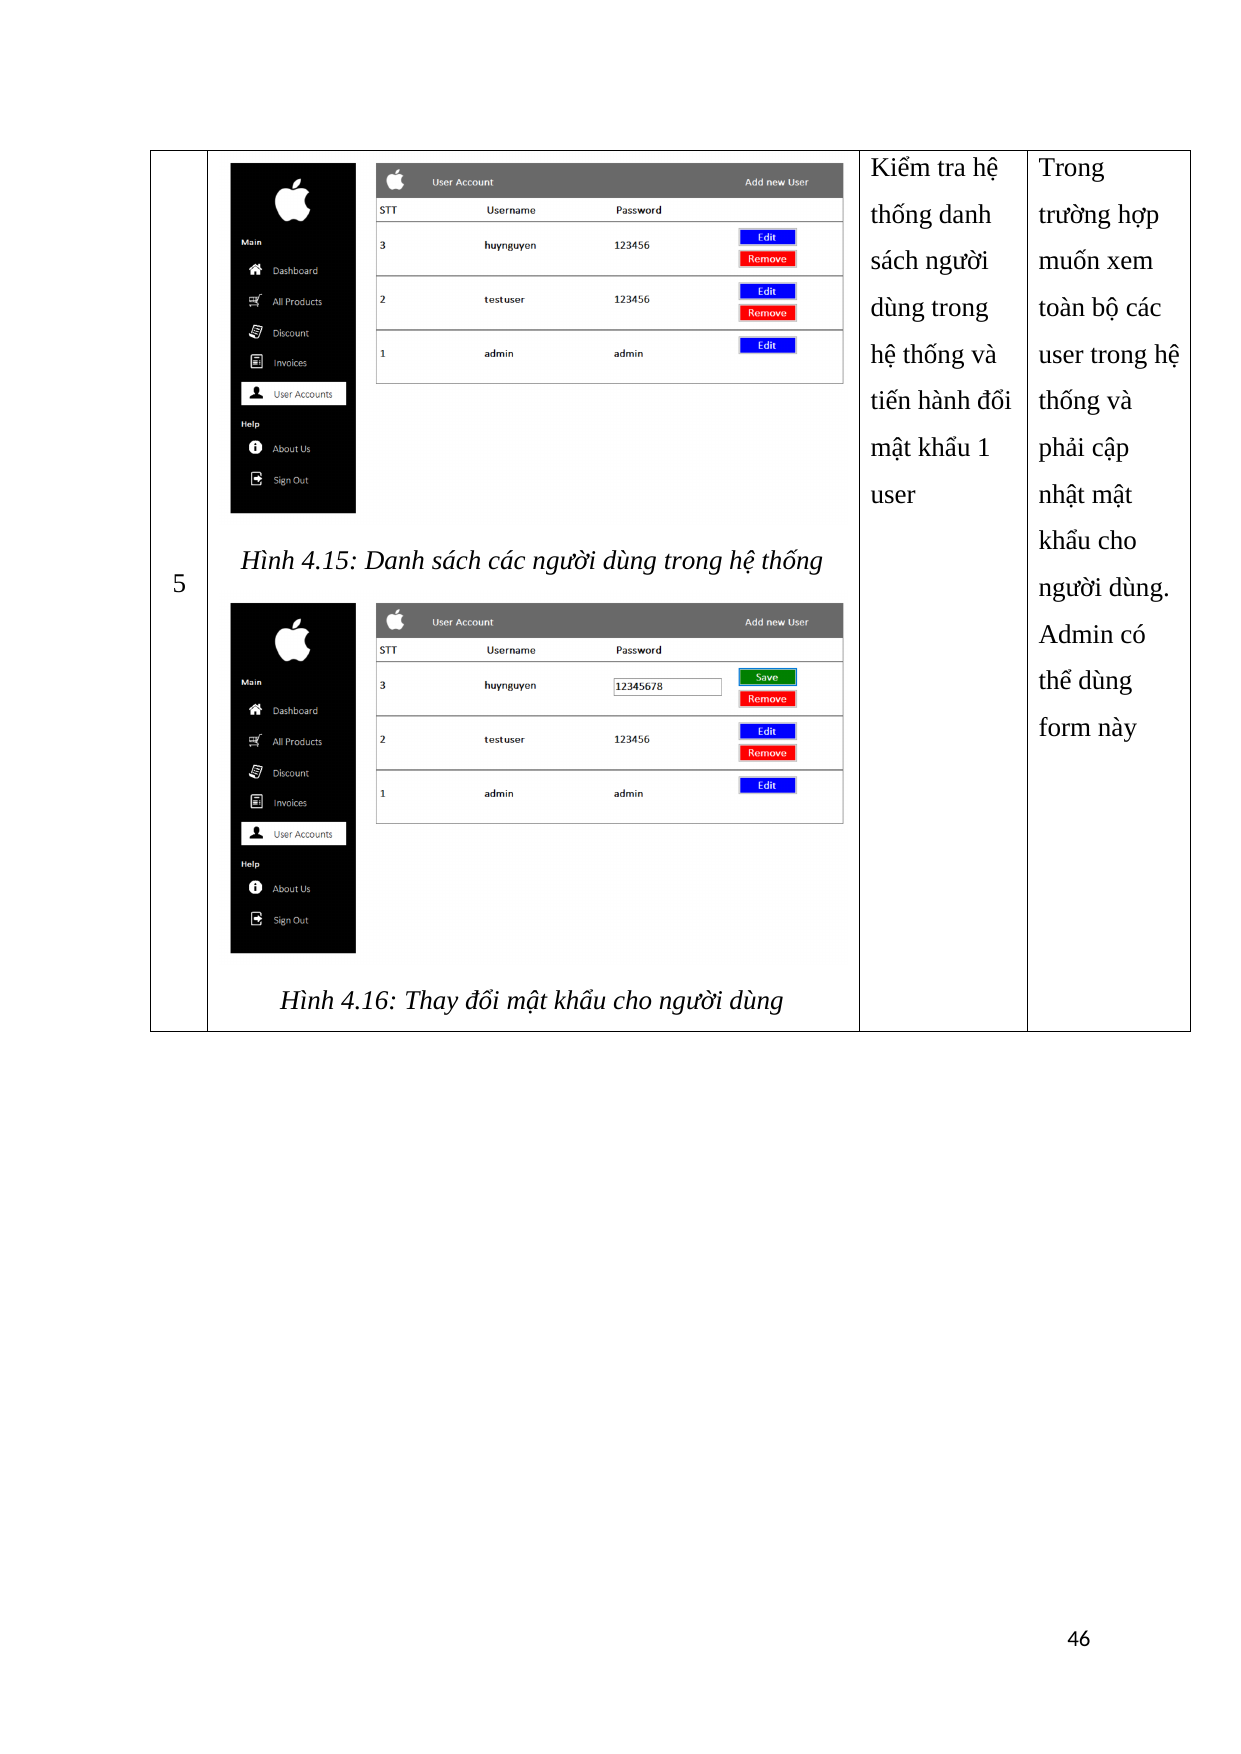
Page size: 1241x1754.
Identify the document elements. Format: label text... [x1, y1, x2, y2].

table_cell Trong trường hợp muốn xem toàn bộ các user trong hệ thống và phải cập nhật mật khẩu cho người dùng. Admin có thể dùng form này [1028, 151, 1190, 1031]
table_cell 5 [151, 151, 207, 1031]
picture [218, 590, 848, 965]
table_cell Hình 4.15: Danh sách các người dùng trong hệ thống Hình 4.16: Thay đổi mật khẩu cho người dùng [208, 151, 859, 1031]
picture [218, 151, 848, 525]
table_cell Kiểm tra hệ thống danh sách người dùng trong hệ thống và tiến hành đổi mật khẩu 1 user [860, 151, 1027, 1031]
